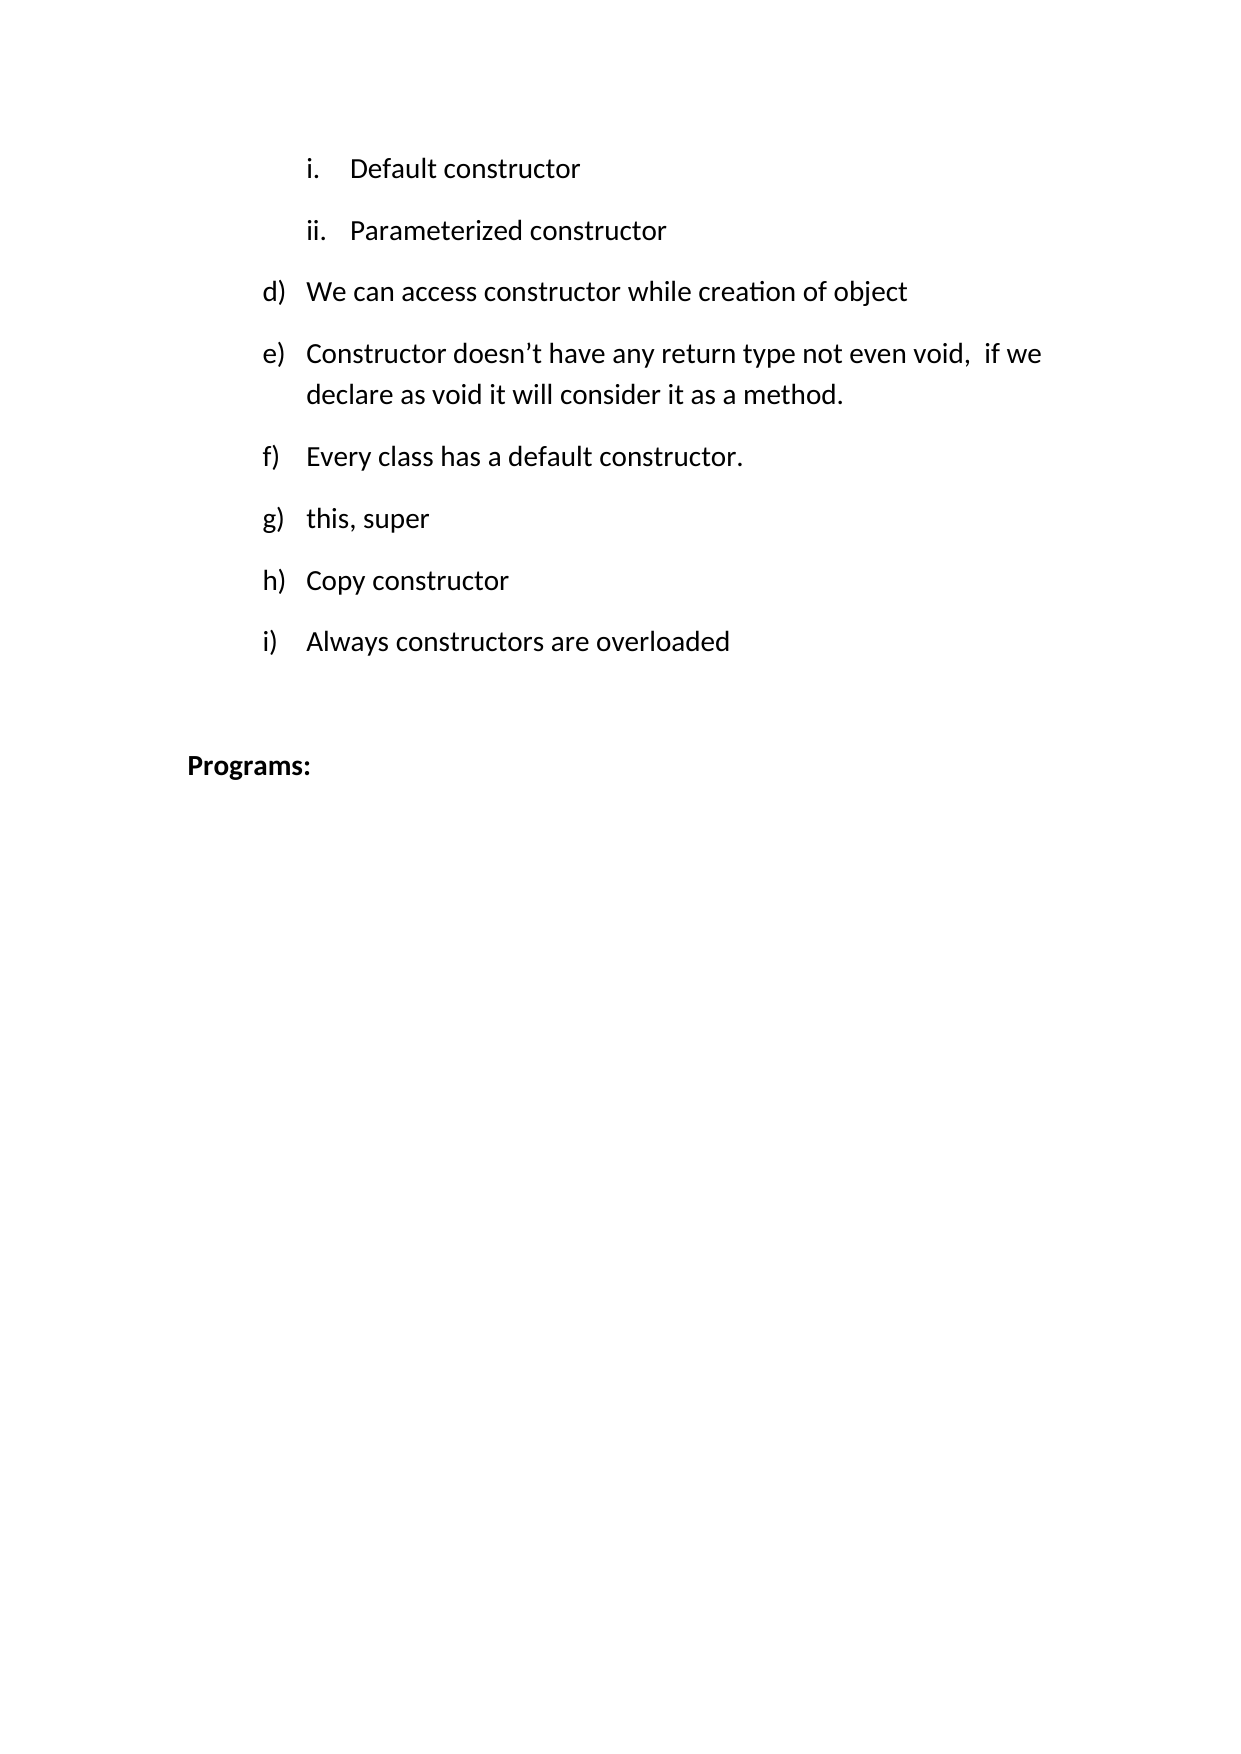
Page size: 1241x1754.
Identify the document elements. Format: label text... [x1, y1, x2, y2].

list Default constructor [306, 150, 1053, 186]
list this, super [262, 500, 1053, 535]
list Parameterized constructor [306, 212, 1053, 247]
list We can access constructor while creation of object [262, 273, 1053, 309]
list Copy constructor [262, 562, 1053, 597]
list Every class has a default constructor. [262, 438, 1053, 474]
list Always constructors are overloaded [262, 623, 1053, 659]
list Programs: [187, 747, 1053, 782]
list Constructor doesn’t have any return type not even void, if we declare as void it will consider it as a method. [262, 335, 1053, 412]
